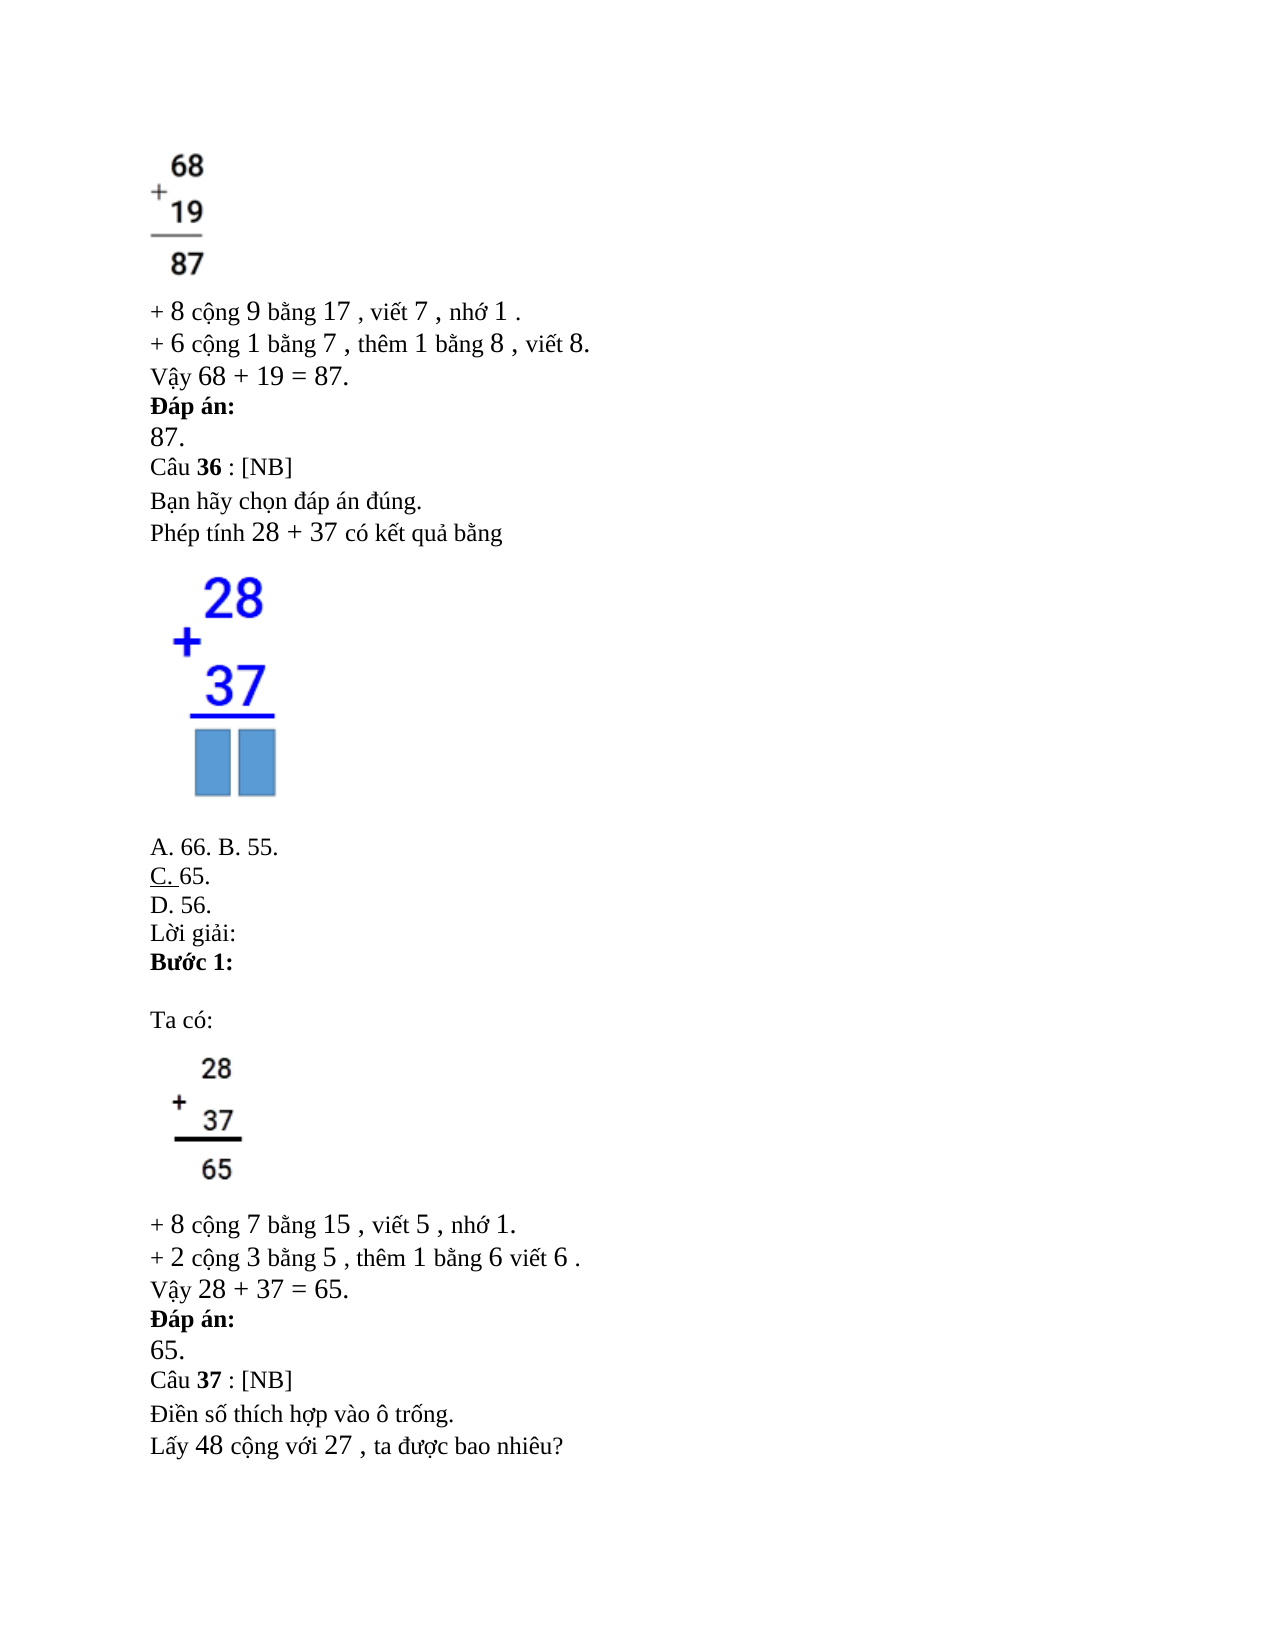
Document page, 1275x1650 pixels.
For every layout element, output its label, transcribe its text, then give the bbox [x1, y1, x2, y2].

text A. 66. B. 55. [150, 832, 1125, 861]
text Bạn hãy chọn đáp án đúng. Phép tính 28 + 37 có kết quả bằng [150, 486, 1125, 827]
picture [150, 547, 309, 827]
text Bước 1: [150, 947, 1125, 976]
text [150, 1399, 1125, 1489]
picture [150, 150, 227, 294]
text Câu 37 : [NB] [150, 1366, 1125, 1394]
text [150, 150, 1125, 452]
text Lời giải: [150, 918, 1125, 947]
text Câu 36 : [NB] [150, 452, 1125, 481]
text Ta có: + 8 cộng 7 bằng 15 , viết 5 , nhớ 1. + 2 cộng 3 bằng 5 , thêm 1 bằng 6 viết 6 . Vậy 28 + 37 = 65. Đáp án: 65. [150, 976, 1125, 1366]
text D. 56. [150, 890, 1125, 918]
picture [150, 1033, 259, 1208]
text C. 65. [150, 861, 1125, 890]
